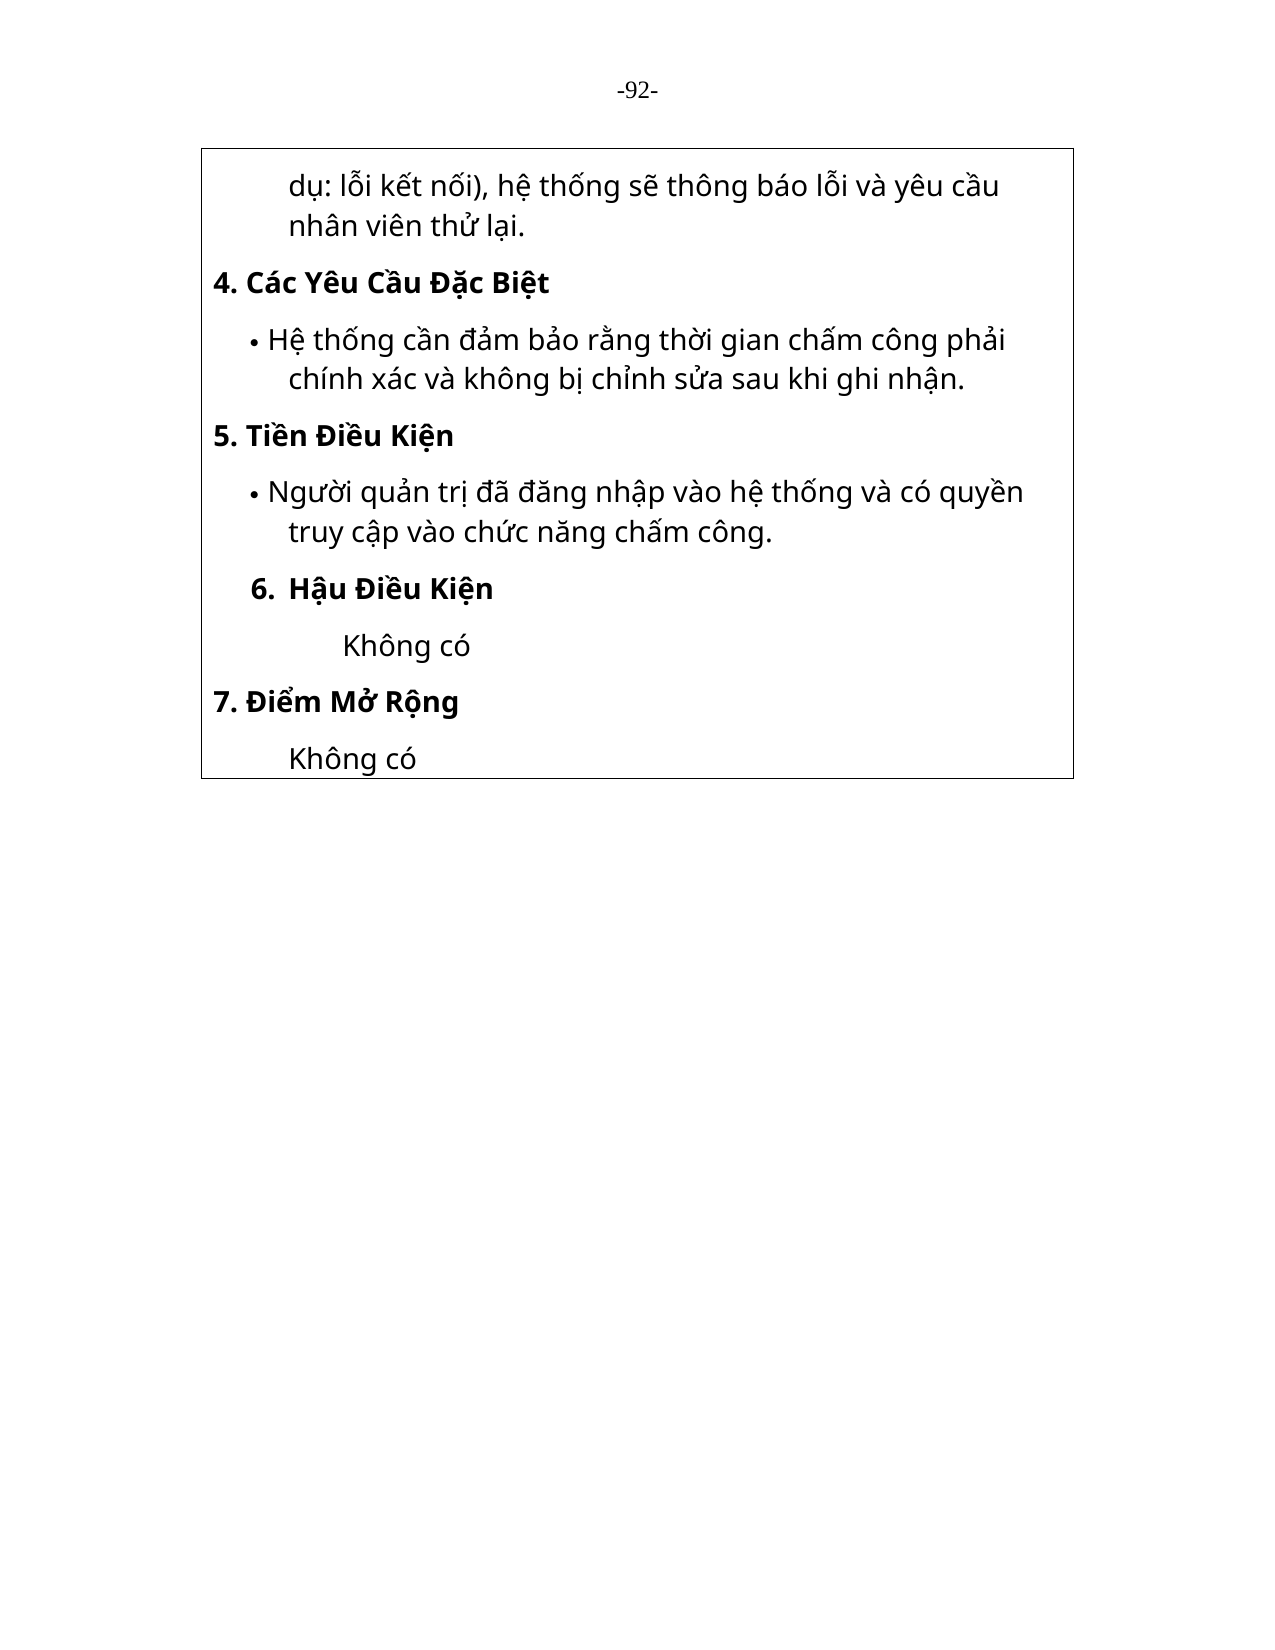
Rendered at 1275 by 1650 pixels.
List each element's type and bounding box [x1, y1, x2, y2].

table_header [202, 149, 1073, 778]
